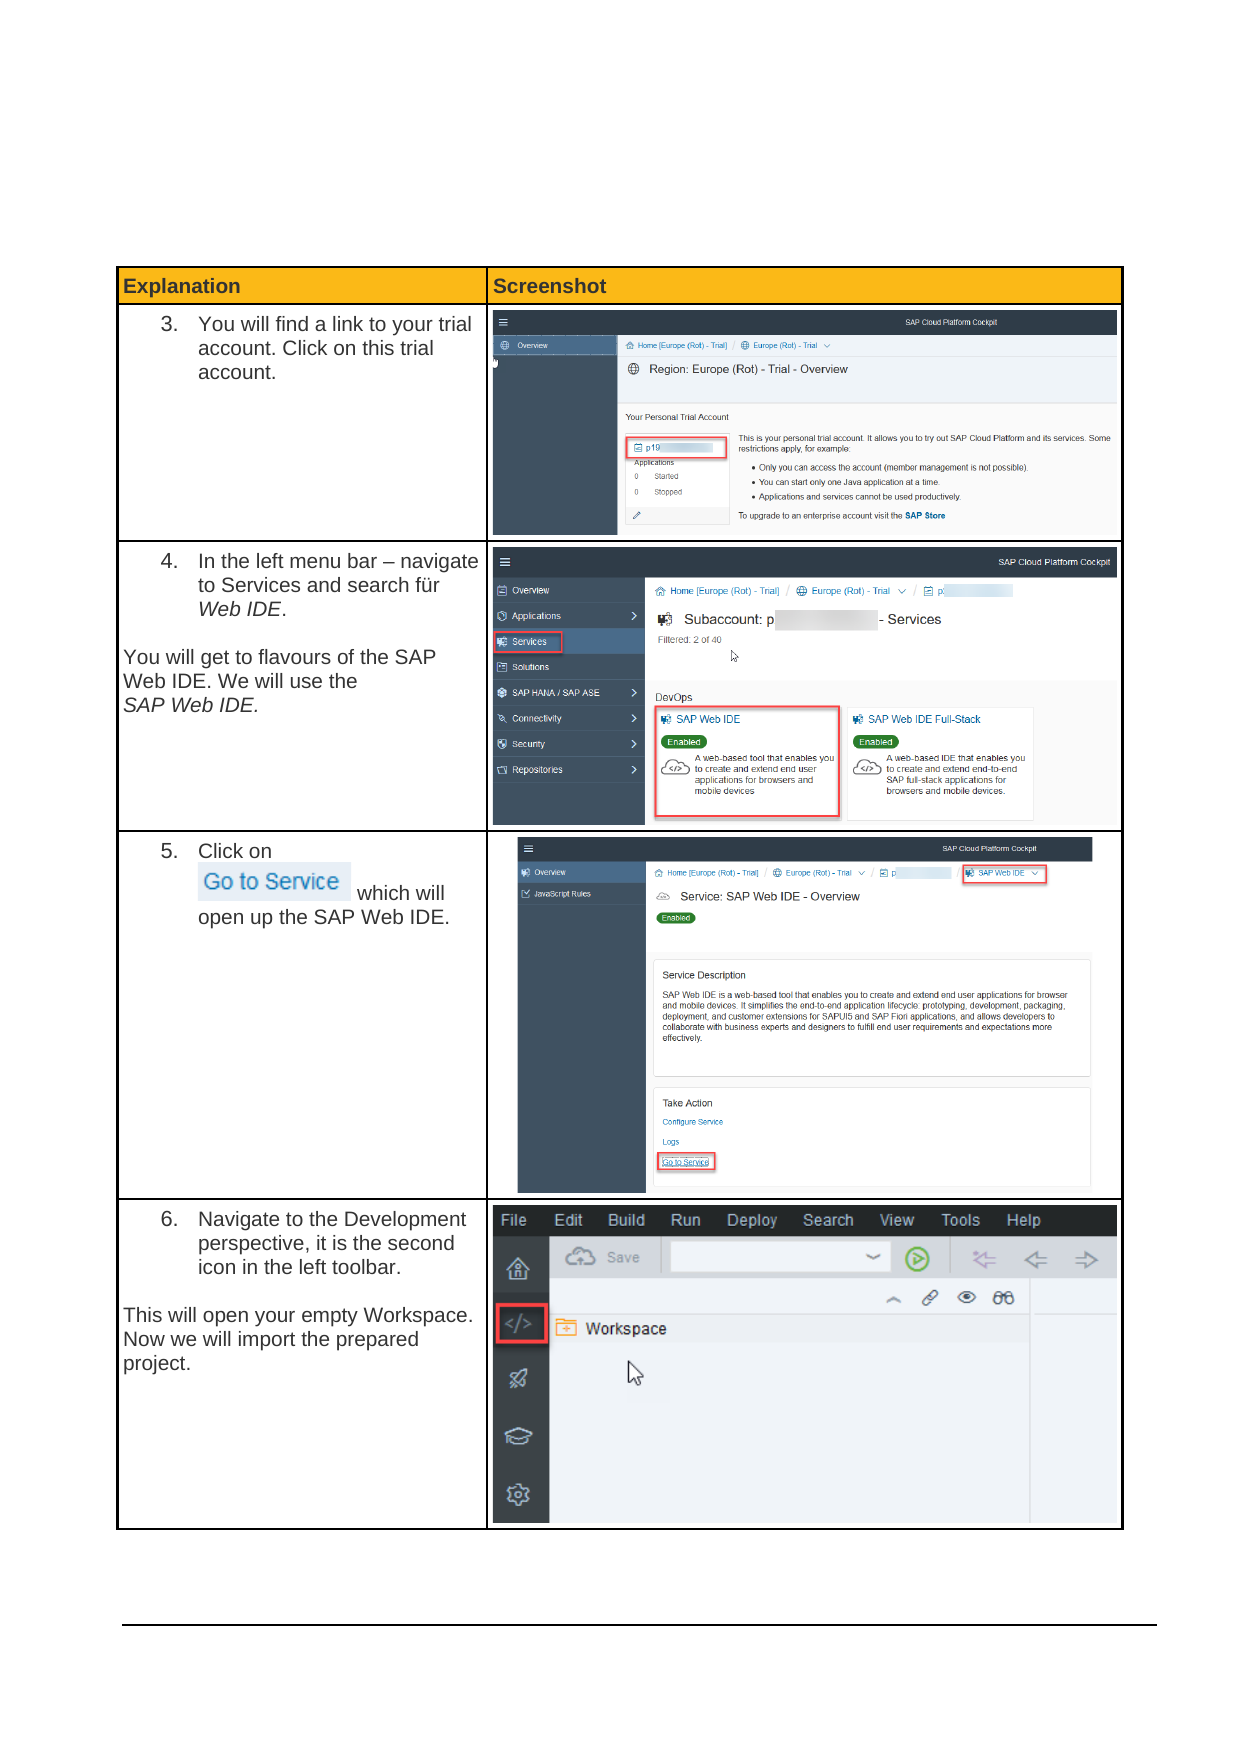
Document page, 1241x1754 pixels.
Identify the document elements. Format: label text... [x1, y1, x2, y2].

table_cell [488, 542, 1121, 830]
picture [492, 1205, 1117, 1523]
table_cell You will find a link to your trial account. Click on this trial account. [119, 305, 486, 540]
table_cell In the left menu bar – navigate to Services and search für Web IDE. You will get to flavours of the SAP Web IDE. We will use the SAP Web IDE. [119, 542, 486, 830]
picture [517, 837, 1093, 1193]
picture [492, 310, 1117, 535]
table_header Screenshot [488, 268, 1121, 303]
picture [492, 547, 1117, 825]
table_cell [488, 305, 1121, 540]
table_cell [488, 1200, 1121, 1528]
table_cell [119, 1200, 486, 1528]
table_cell [488, 832, 1121, 1198]
table_header Explanation [119, 268, 486, 303]
table_cell Click on which will open up the SAP Web IDE. [119, 832, 486, 1198]
picture [197, 862, 352, 901]
